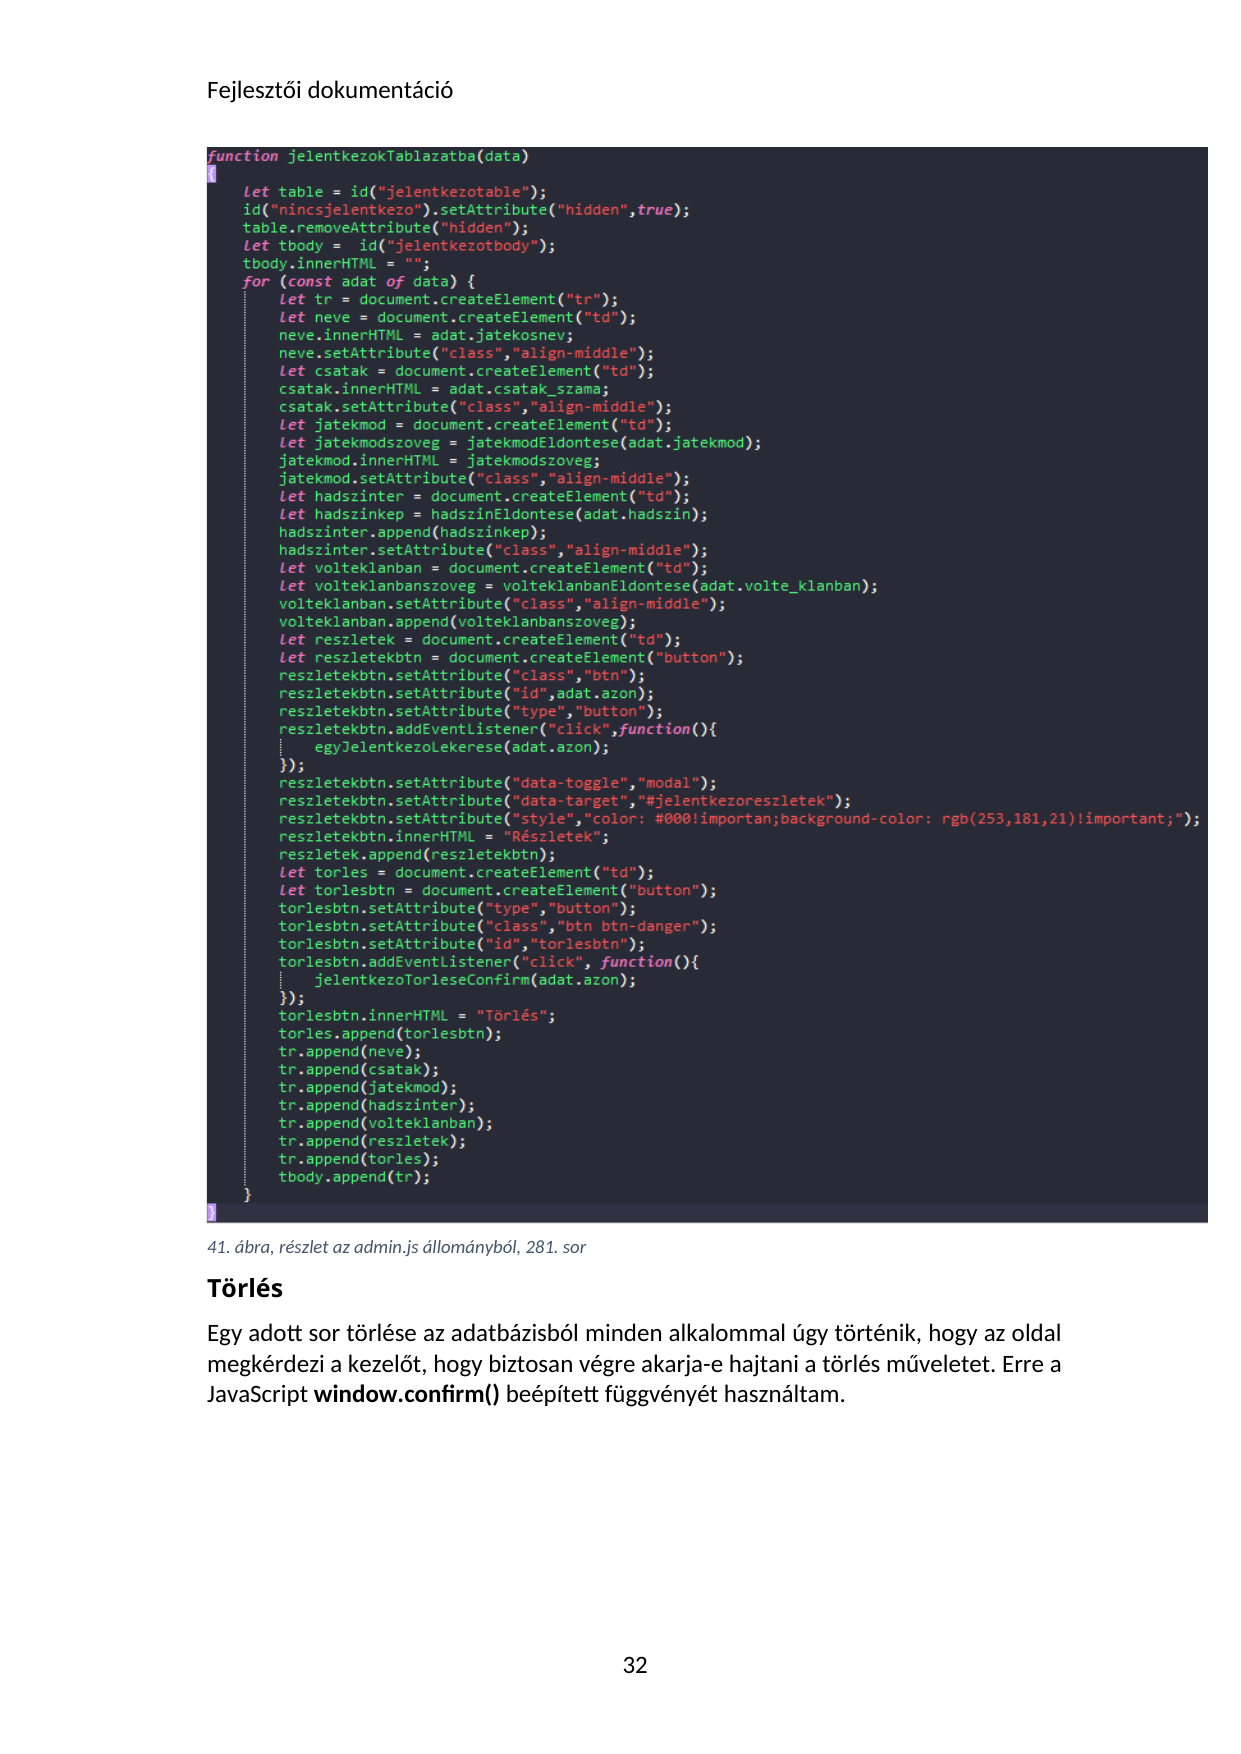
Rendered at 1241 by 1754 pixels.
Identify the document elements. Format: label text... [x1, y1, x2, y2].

picture [206, 147, 1208, 1224]
text Egy adott sor törlése az adatbázisból minden alkalommal úgy történik, hogy az oldal megkérdezi a kezelőt, hogy biztosan végre akarja-e hajtani a törlés műveletet. Erre a JavaScript window.confirm() beépített függvényét használtam. [207, 1318, 1063, 1409]
subtitle Törlés [207, 1271, 1063, 1305]
